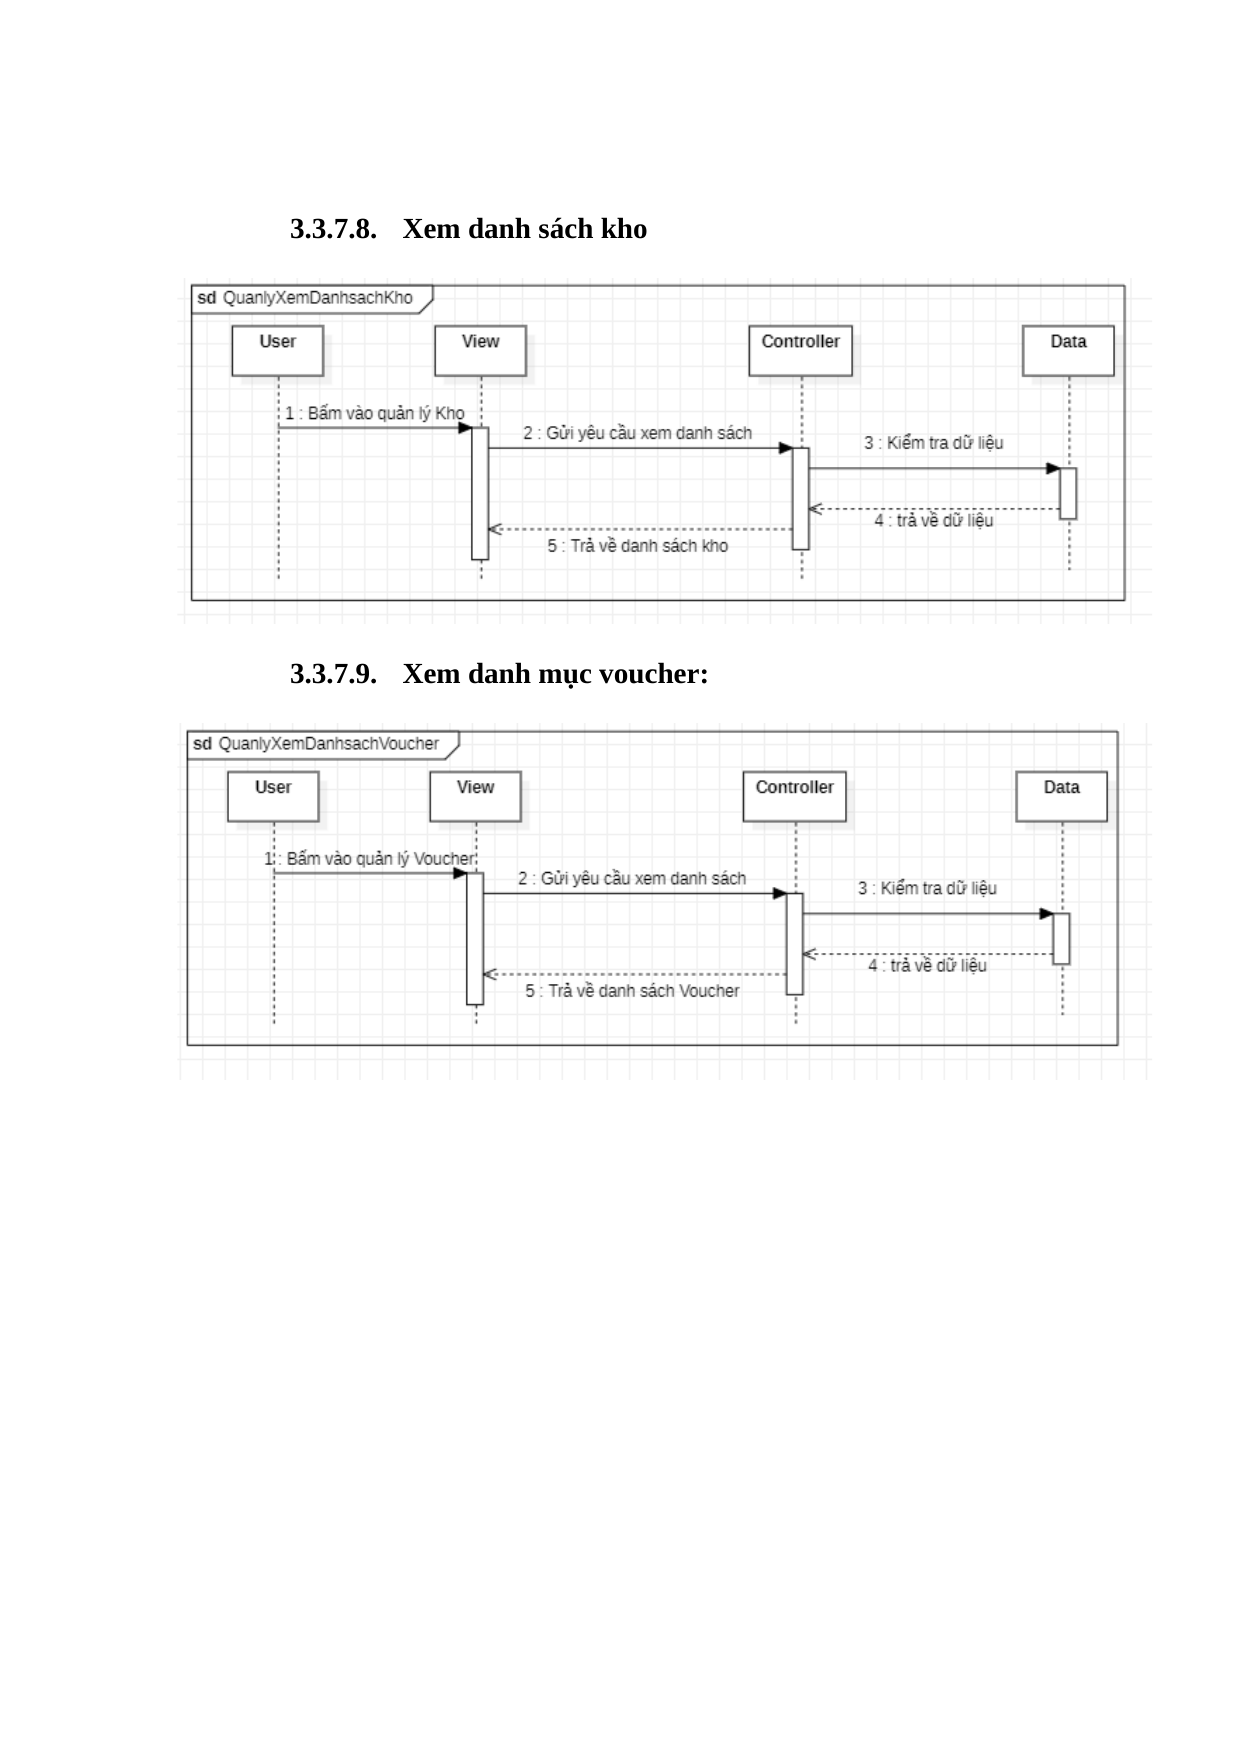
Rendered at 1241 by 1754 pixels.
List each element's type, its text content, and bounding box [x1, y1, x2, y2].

list Xem danh sách kho [290, 211, 1122, 244]
picture [177, 723, 1153, 1080]
picture [177, 278, 1153, 624]
list Xem danh mục voucher: [290, 656, 1122, 690]
